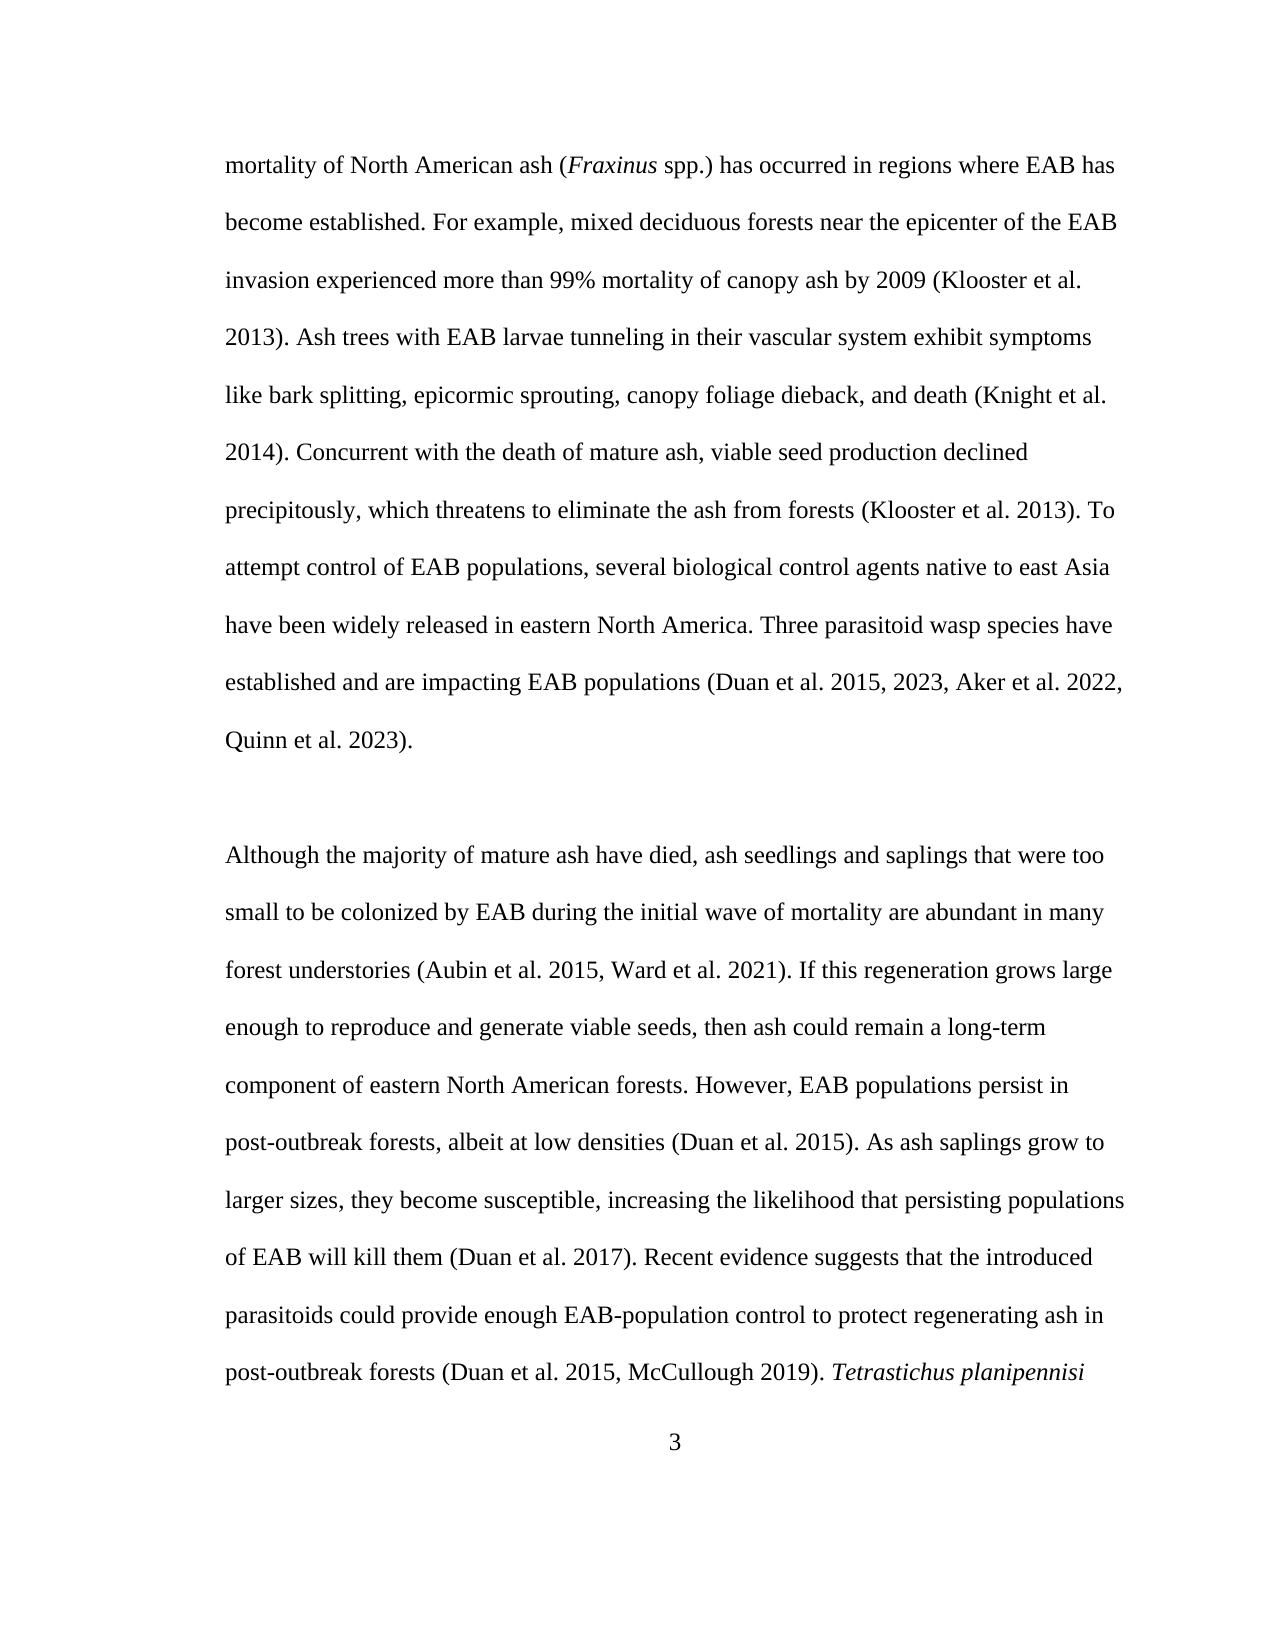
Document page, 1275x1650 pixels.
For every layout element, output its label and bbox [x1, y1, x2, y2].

text [225, 840, 1125, 1386]
text [225, 150, 1125, 754]
